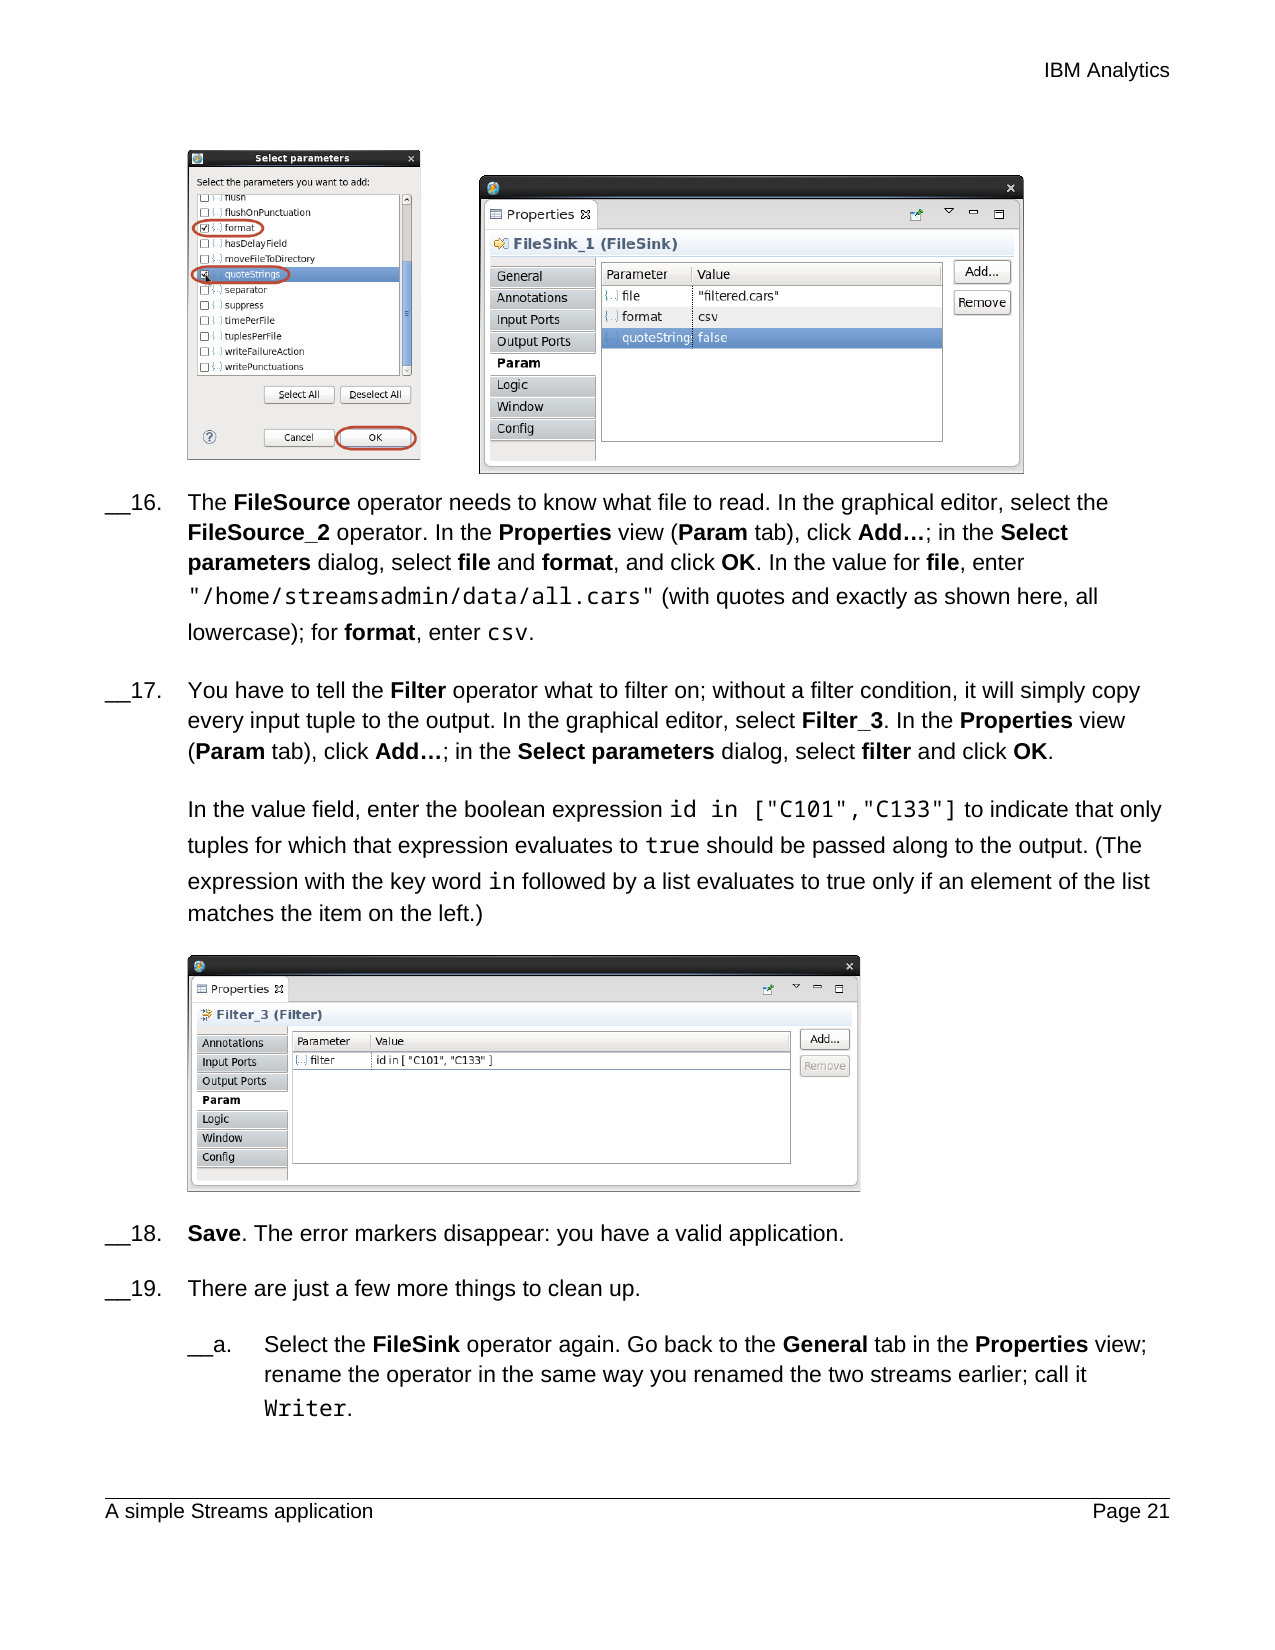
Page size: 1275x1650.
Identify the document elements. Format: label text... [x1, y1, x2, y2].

list You have to tell the Filter operator what to filter on; without a filter condition, it will simply copy every input tuple to the output. In the graphical editor, select Filter_3. In the Properties view (Param tab), click Add…; in the Select parameters dialog, select filter and click OK. [105, 677, 1170, 764]
list Select the FileSink operator again. Go back to the General tab in the Properties view; rename the operator in the same way you renamed the two streams earlier; call it Writer. [187, 1331, 1170, 1423]
list There are just a few more things to clean up. [105, 1275, 1170, 1302]
picture [187, 150, 420, 460]
list The FileSource operator needs to know what file to read. In the graphical editor, select the FileSource_2 operator. In the Properties view (Param tab), click Add…; in the Select parameters dialog, select file and format, and click OK. In the value for file, enter "/home/streamsadmin/data/all.cars" (with quotes and exactly as shown here, all lowercase); for format, enter csv. [105, 489, 1170, 647]
list Save. The error markers disappear: you have a valid application. [105, 1220, 1170, 1246]
picture [187, 955, 861, 1192]
picture [479, 175, 1024, 474]
list In the value field, enter the boolean expression id in ["C101","C133"] to indicate that only tuples for which that expression evaluates to true should be passed along to the output. (The expression with the key word in followed by a list evaluates to true only if an element of the list matches the item on the left.) [187, 793, 1170, 926]
